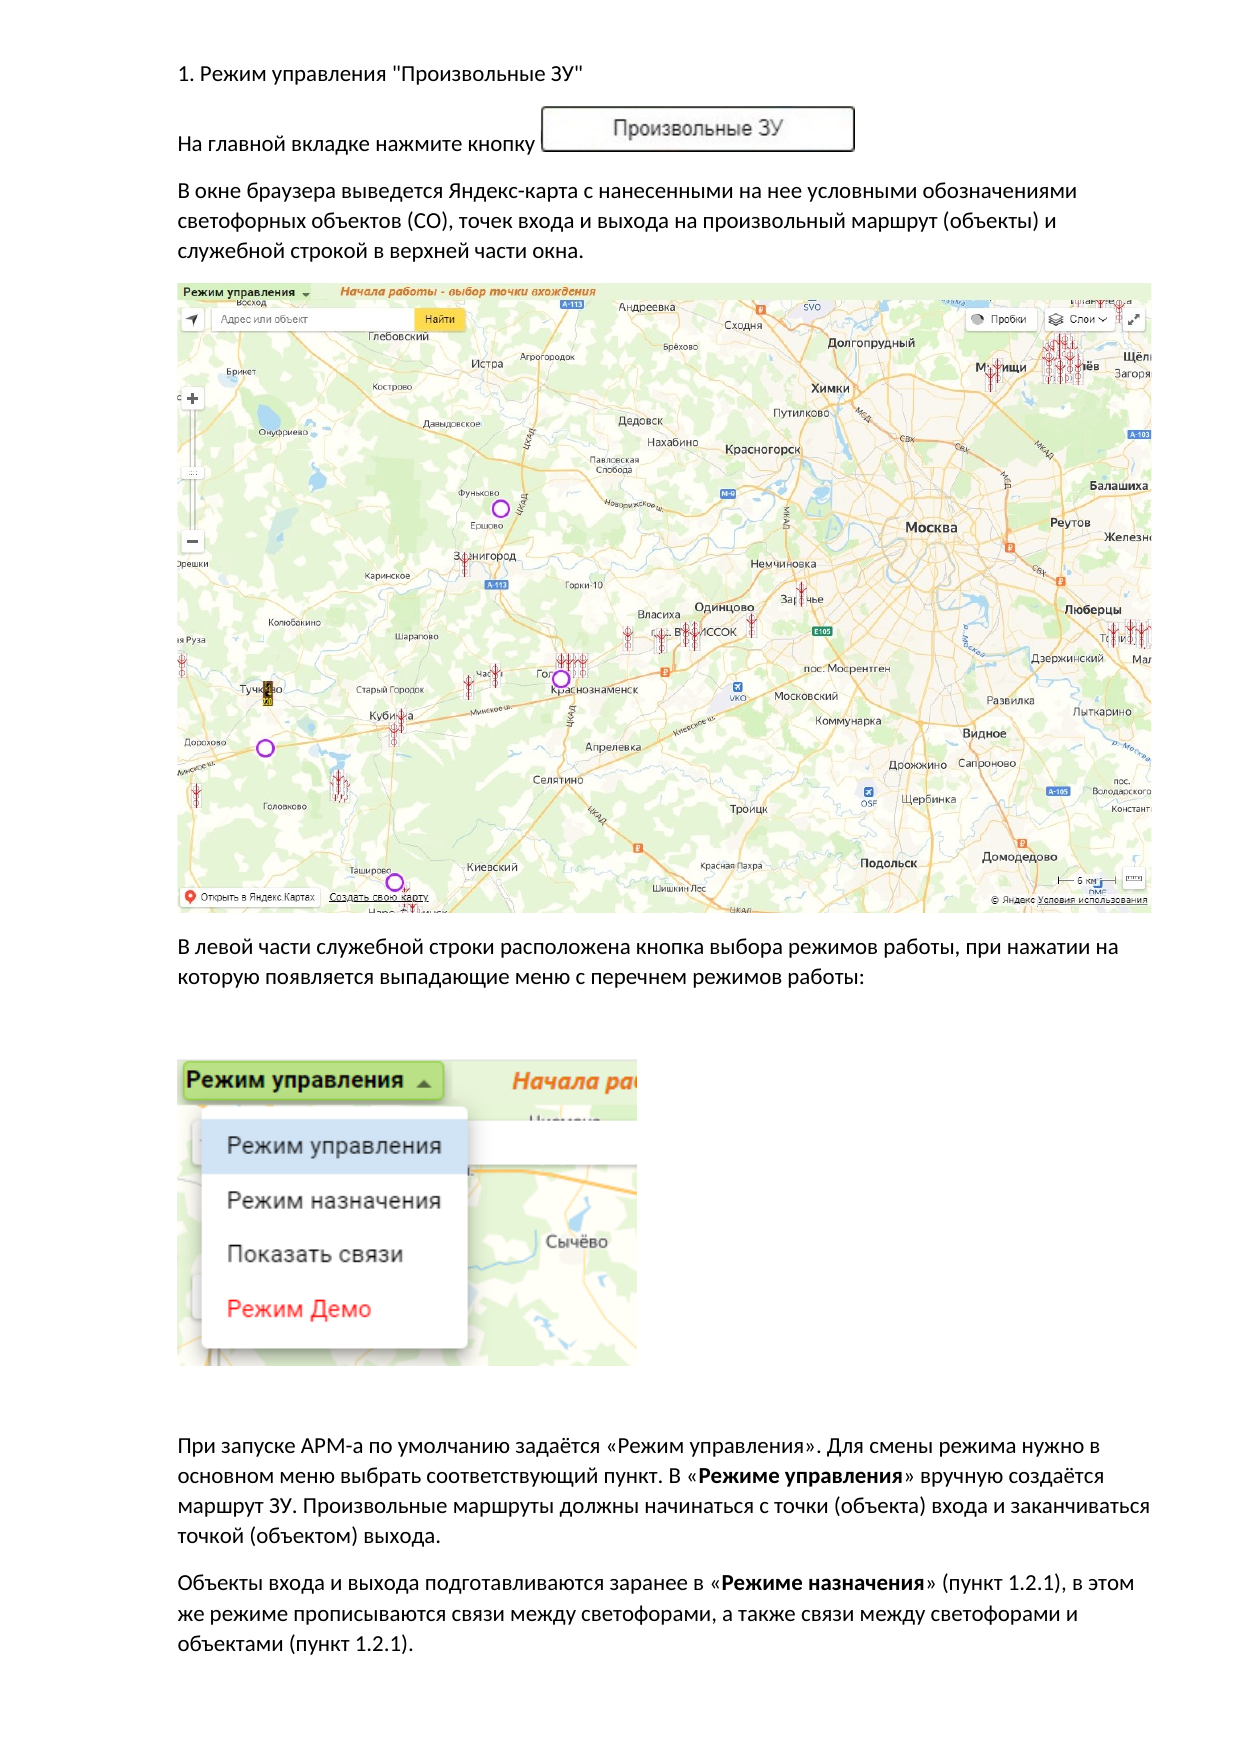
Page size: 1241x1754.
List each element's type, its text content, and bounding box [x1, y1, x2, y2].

text 1. Режим управления "Произвольные ЗУ" [177, 59, 1152, 87]
text В окне браузера выведется Яндекс-карта с нанесенными на нее условными обозначениями светофорных объектов (СО), точек входа и выхода на произвольный маршрут (объекты) и служебной строкой в верхней части окна. [177, 176, 1152, 264]
picture [540, 106, 855, 152]
text Объекты входа и выхода подготавливаются заранее в «Режиме назначения» (пункт 1.2.1), в этом же режиме прописываются связи между светофорами, а также связи между светофорами и объектами (пункт 1.2.1). [177, 1568, 1152, 1657]
text В левой части служебной строки расположена кнопка выбора режимов работы, при нажатии на которую появляется выпадающие меню с перечнем режимов работы: [177, 932, 1152, 990]
picture [177, 1055, 637, 1366]
picture [177, 283, 1152, 913]
text При запуске АРМ-а по умолчанию задаётся «Режим управления». Для смены режима нужно в основном меню выбрать соответствующий пункт. В «Режиме управления» вручную создаётся маршрут ЗУ. Произвольные маршруты должны начинаться с точки (объекта) входа и заканчиваться точкой (объектом) выхода. [177, 1431, 1152, 1549]
